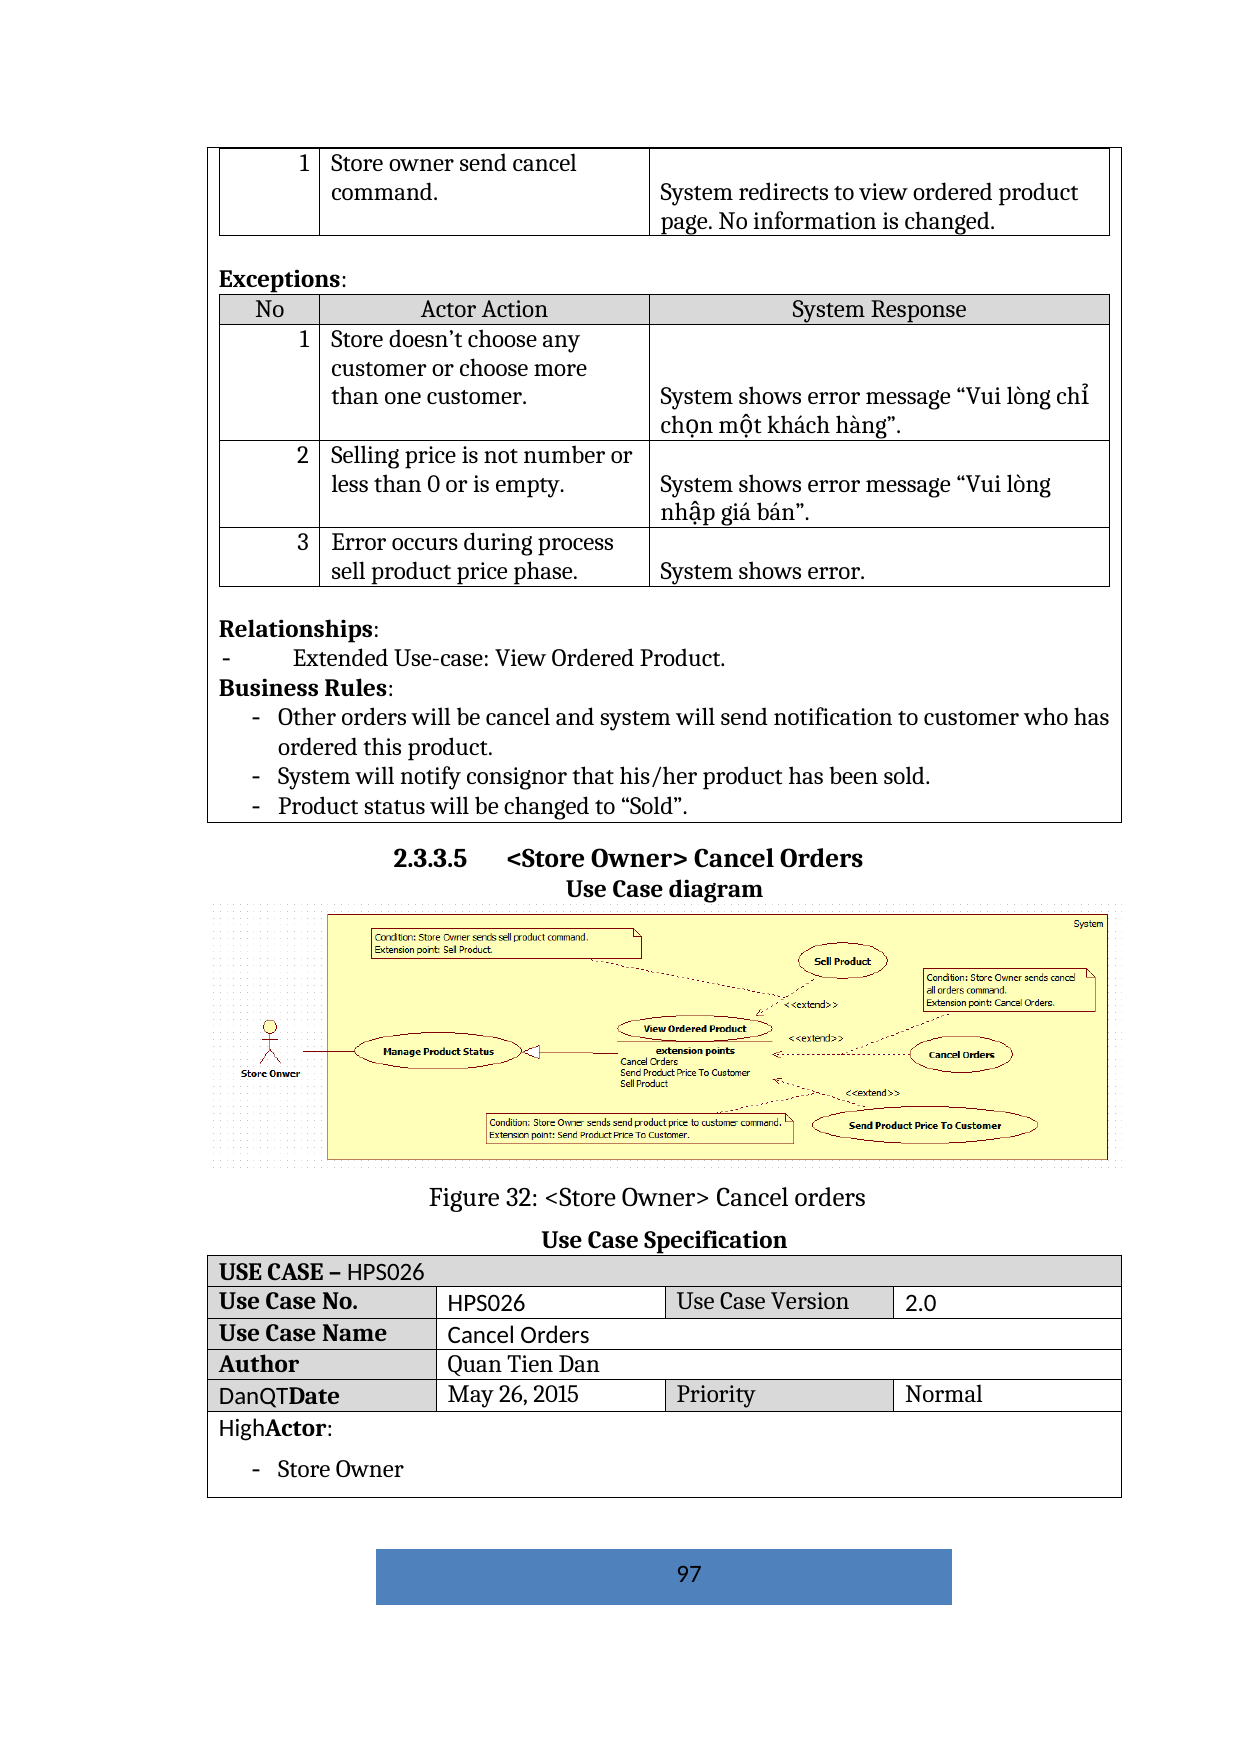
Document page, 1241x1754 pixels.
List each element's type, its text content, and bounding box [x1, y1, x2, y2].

table_cell [437, 1319, 1121, 1349]
table_cell Use Case Name [208, 1319, 436, 1349]
subtitle <Store Owner> Cancel Orders [393, 843, 1122, 874]
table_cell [208, 1412, 1121, 1497]
table_cell Author [208, 1350, 436, 1379]
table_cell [208, 148, 1121, 822]
table_cell Use Case No. [208, 1287, 436, 1318]
picture [207, 903, 1122, 1170]
table_header USE CASE – [208, 1256, 1121, 1286]
list Use Case Specification [207, 1226, 1122, 1254]
table_cell Use Case Version [666, 1287, 893, 1318]
table_cell Date [208, 1380, 436, 1411]
list Use Case diagram [207, 874, 1122, 903]
table_cell Priority [666, 1380, 893, 1411]
